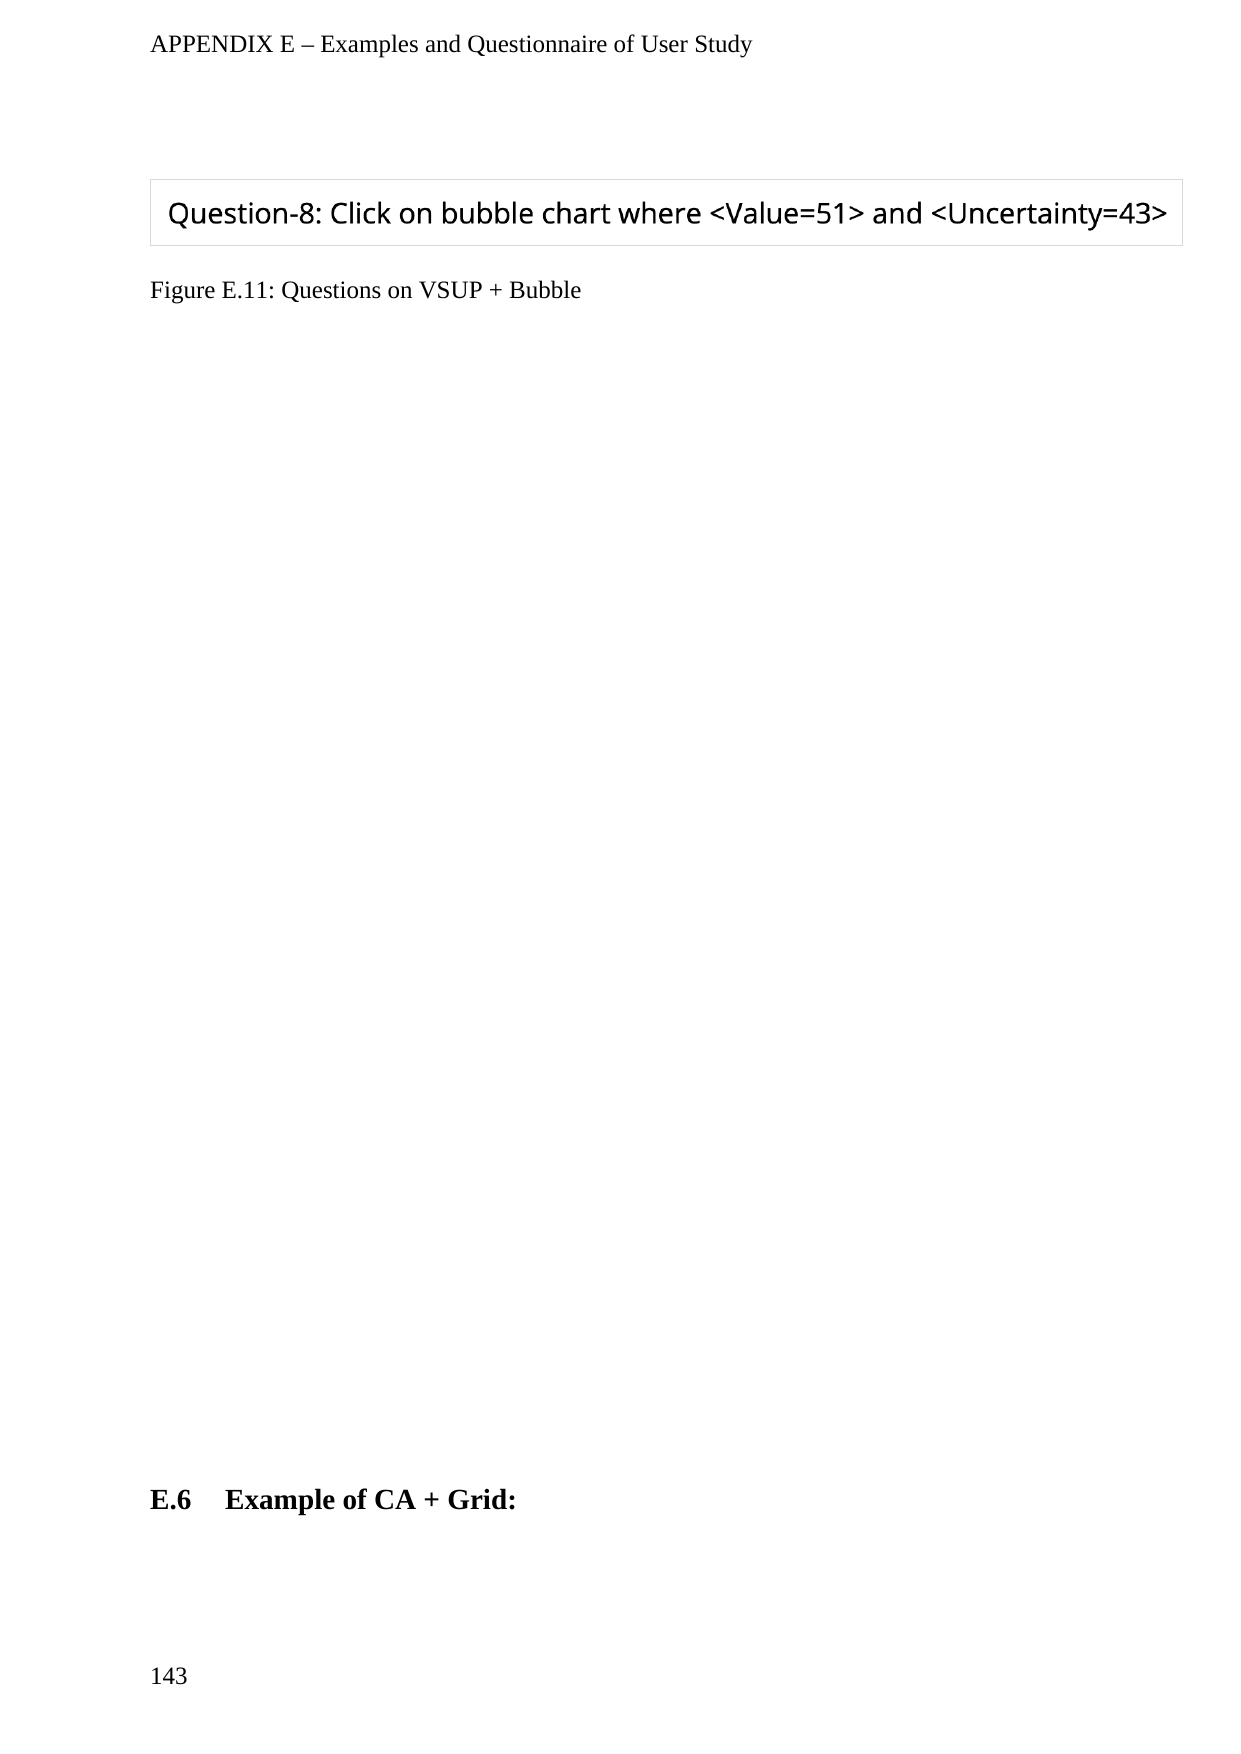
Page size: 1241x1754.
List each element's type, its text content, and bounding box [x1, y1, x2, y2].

text E.6 Example of CA + Grid: [150, 1482, 1090, 1516]
text Figure E.11: Questions on VSUP + Bubble [150, 275, 1090, 303]
picture [151, 180, 1182, 245]
